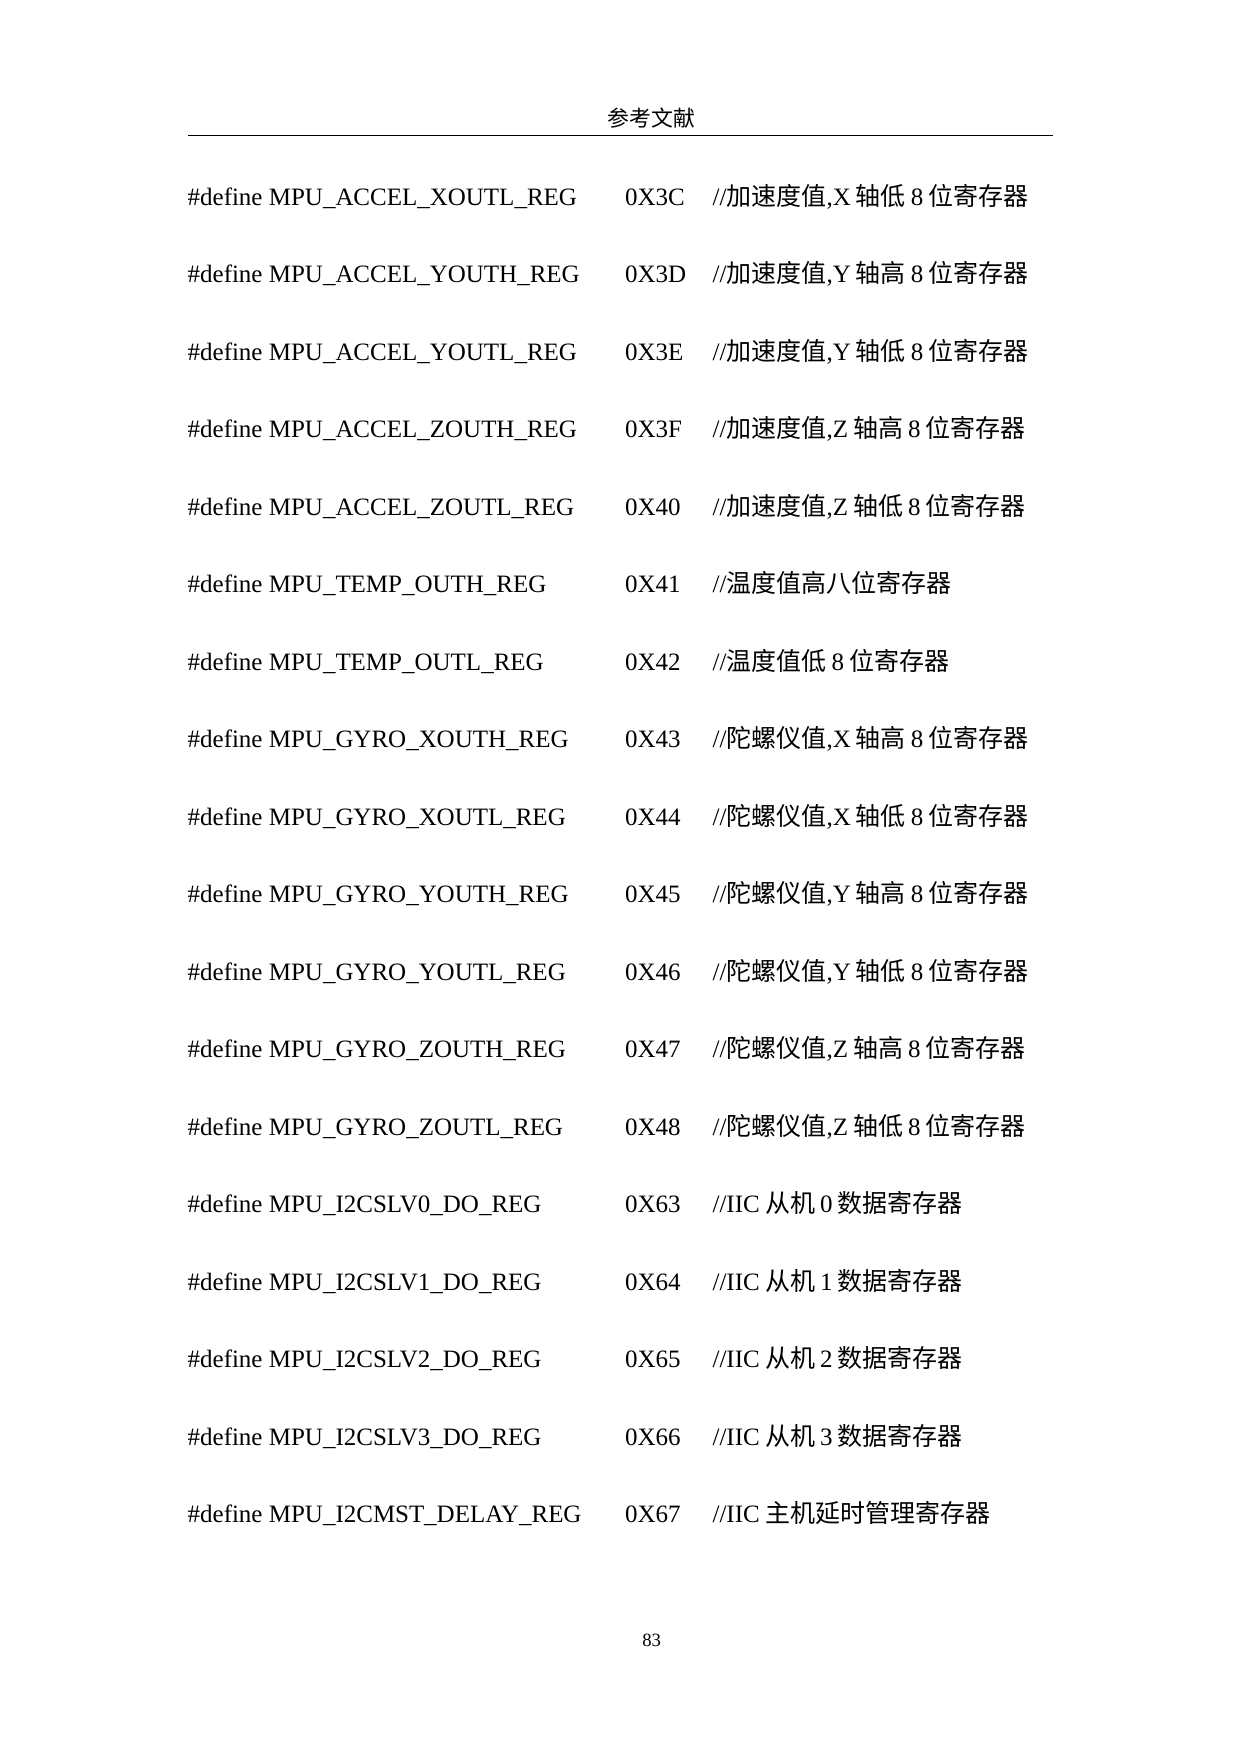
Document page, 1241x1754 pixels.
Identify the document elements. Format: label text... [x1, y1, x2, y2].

text #define MPU_ACCEL_XOUTL_REG 0X3C //加速度值,X轴低8位寄存器 [187, 162, 1053, 227]
text #define MPU_ACCEL_ZOUTL_REG 0X40 //加速度值,Z轴低8位寄存器 [187, 472, 1053, 537]
text #define MPU_I2CSLV3_DO_REG 0X66 //IIC从机3数据寄存器 [187, 1402, 1053, 1467]
text #define MPU_GYRO_ZOUTL_REG 0X48 //陀螺仪值,Z轴低8位寄存器 [187, 1092, 1053, 1157]
text #define MPU_GYRO_YOUTL_REG 0X46 //陀螺仪值,Y轴低8位寄存器 [187, 937, 1053, 1002]
text #define MPU_TEMP_OUTL_REG 0X42 //温度值低8位寄存器 [187, 627, 1053, 692]
text #define MPU_GYRO_XOUTH_REG 0X43 //陀螺仪值,X轴高8位寄存器 [187, 704, 1053, 769]
text #define MPU_ACCEL_YOUTH_REG 0X3D //加速度值,Y轴高8位寄存器 [187, 239, 1053, 304]
text #define MPU_GYRO_ZOUTH_REG 0X47 //陀螺仪值,Z轴高8位寄存器 [187, 1014, 1053, 1079]
text #define MPU_I2CMST_DELAY_REG 0X67 //IIC主机延时管理寄存器 [187, 1479, 1053, 1544]
text #define MPU_TEMP_OUTH_REG 0X41 //温度值高八位寄存器 [187, 549, 1053, 614]
text #define MPU_ACCEL_ZOUTH_REG 0X3F //加速度值,Z轴高8位寄存器 [187, 394, 1053, 459]
text #define MPU_ACCEL_YOUTL_REG 0X3E //加速度值,Y轴低8位寄存器 [187, 317, 1053, 382]
text #define MPU_I2CSLV2_DO_REG 0X65 //IIC从机2数据寄存器 [187, 1324, 1053, 1389]
text #define MPU_GYRO_XOUTL_REG 0X44 //陀螺仪值,X轴低8位寄存器 [187, 782, 1053, 847]
text #define MPU_I2CSLV0_DO_REG 0X63 //IIC从机0数据寄存器 [187, 1169, 1053, 1234]
text #define MPU_GYRO_YOUTH_REG 0X45 //陀螺仪值,Y轴高8位寄存器 [187, 859, 1053, 924]
text #define MPU_I2CSLV1_DO_REG 0X64 //IIC从机1数据寄存器 [187, 1247, 1053, 1312]
